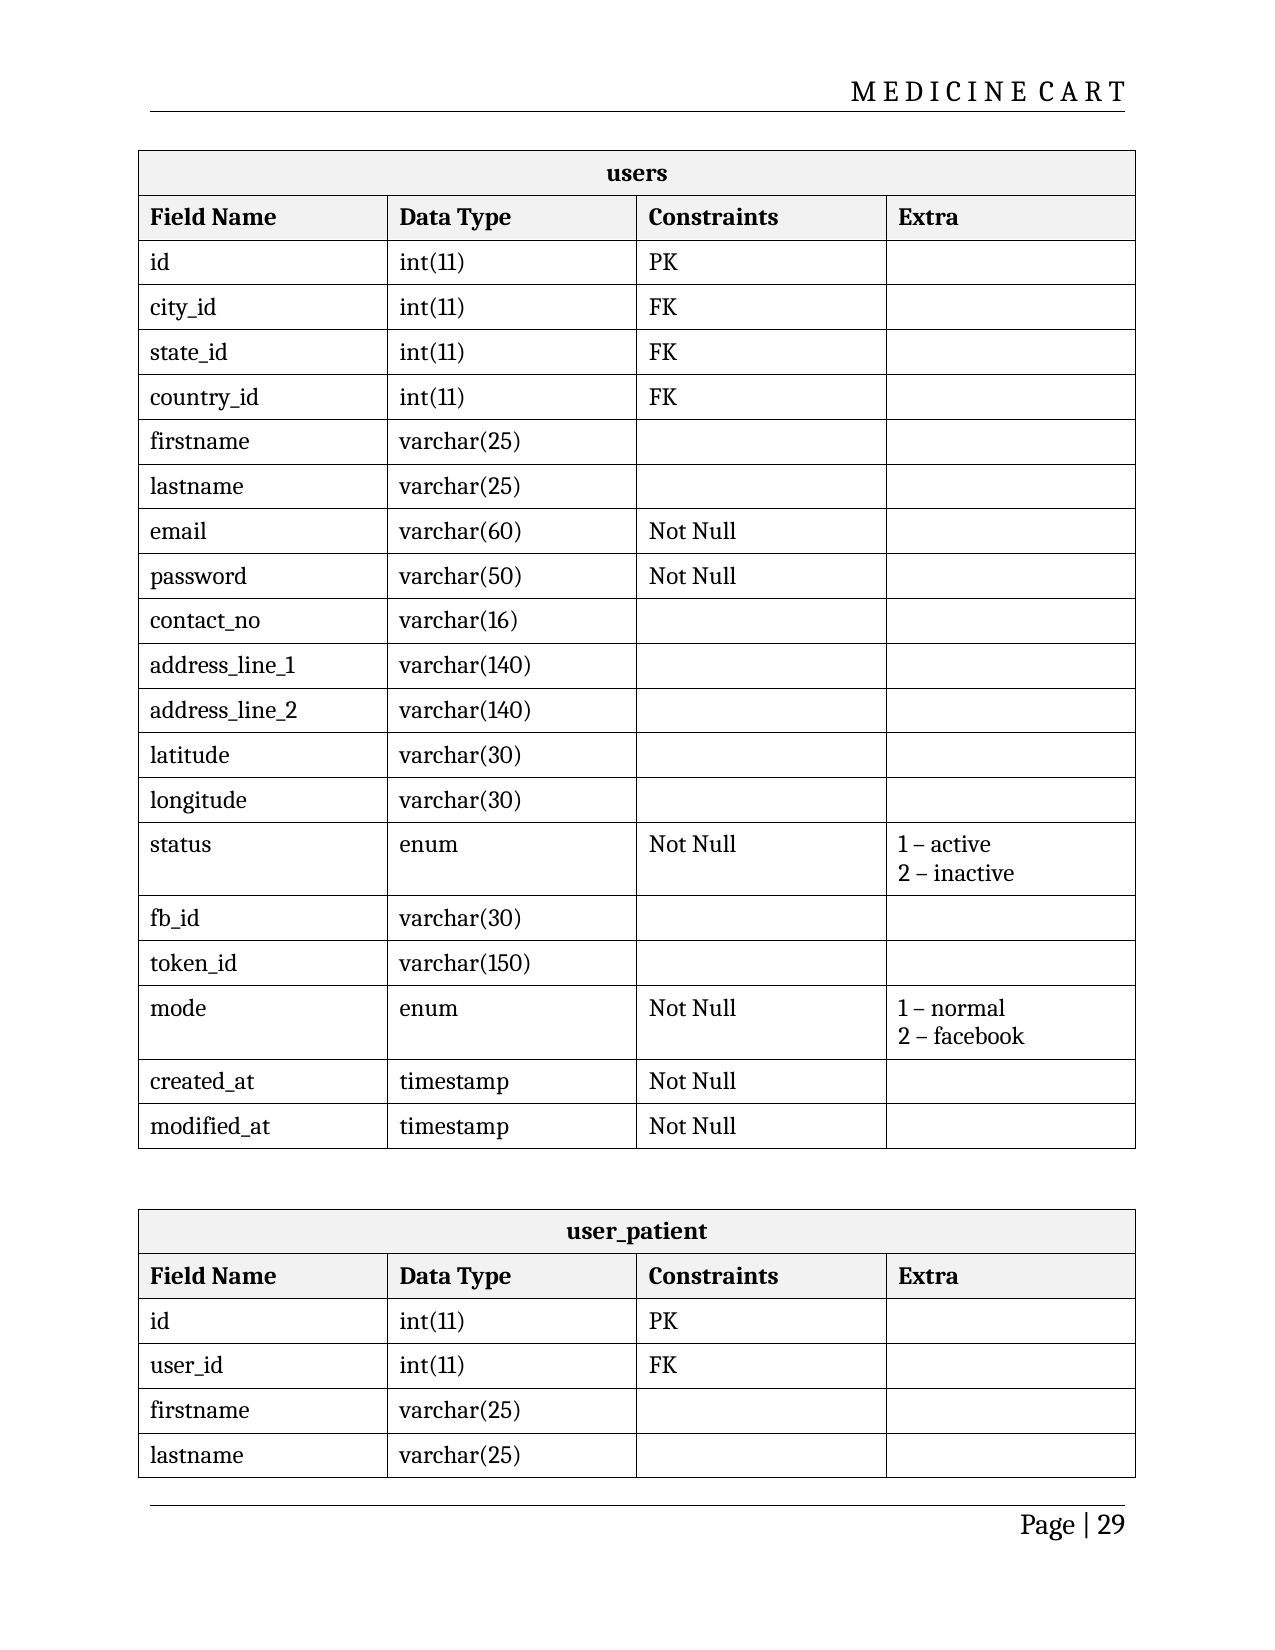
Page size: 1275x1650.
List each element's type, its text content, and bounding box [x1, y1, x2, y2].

table_cell [887, 644, 1135, 687]
table_cell created_at [139, 1060, 387, 1103]
table_cell [887, 599, 1135, 643]
table_cell int(11) [388, 285, 636, 329]
table_cell Data Type [388, 1254, 636, 1298]
table_cell city_id [139, 285, 387, 329]
table_cell FK [637, 375, 886, 419]
table_cell [887, 285, 1135, 329]
table_cell Constraints [637, 1254, 886, 1298]
table_cell address_line_2 [139, 689, 387, 732]
table_cell 1 – normal 2 – facebook [887, 986, 1135, 1058]
table_header user_patient [139, 1210, 1135, 1253]
table_cell FK [637, 1344, 886, 1388]
table_cell contact_no [139, 599, 387, 643]
table_cell Field Name [139, 196, 387, 239]
table_cell [887, 689, 1135, 732]
table_cell Data Type [388, 196, 636, 239]
table_cell id [139, 241, 387, 284]
table_cell user_id [139, 1344, 387, 1388]
table_cell FK [637, 330, 886, 374]
table_cell varchar(140) [388, 689, 636, 732]
table_cell 1 – active 2 – inactive [887, 823, 1135, 895]
table_cell [887, 1389, 1135, 1432]
table_cell [887, 330, 1135, 374]
table_cell Field Name [139, 1254, 387, 1298]
table_cell longitude [139, 778, 387, 822]
table_cell int(11) [388, 241, 636, 284]
table_cell timestamp [388, 1104, 636, 1148]
table_cell PK [637, 1299, 886, 1343]
table_cell [887, 1299, 1135, 1343]
table_cell varchar(25) [388, 1434, 636, 1477]
table_cell varchar(60) [388, 509, 636, 553]
table_cell varchar(150) [388, 941, 636, 985]
table_cell [887, 896, 1135, 940]
table_cell varchar(16) [388, 599, 636, 643]
table_cell timestamp [388, 1060, 636, 1103]
table_cell id [139, 1299, 387, 1343]
table_cell [887, 554, 1135, 598]
table_cell token_id [139, 941, 387, 985]
table_cell [887, 1060, 1135, 1103]
table_cell status [139, 823, 387, 895]
table_cell [637, 733, 886, 777]
table_cell fb_id [139, 896, 387, 940]
table_cell latitude [139, 733, 387, 777]
table_cell [637, 778, 886, 822]
table_cell [637, 1434, 886, 1477]
table_cell varchar(25) [388, 420, 636, 463]
table_cell varchar(30) [388, 733, 636, 777]
table_cell [887, 241, 1135, 284]
table_cell int(11) [388, 1344, 636, 1388]
table_cell Not Null [637, 554, 886, 598]
table_cell [887, 941, 1135, 985]
table_cell FK [637, 285, 886, 329]
table_cell Not Null [637, 1060, 886, 1103]
table_cell modified_at [139, 1104, 387, 1148]
table_cell mode [139, 986, 387, 1058]
table_cell varchar(30) [388, 778, 636, 822]
table_cell [887, 778, 1135, 822]
table_cell int(11) [388, 330, 636, 374]
table_cell Not Null [637, 1104, 886, 1148]
table_cell [887, 1344, 1135, 1388]
table_cell state_id [139, 330, 387, 374]
table_cell [887, 1104, 1135, 1148]
table_cell PK [637, 241, 886, 284]
table_cell enum [388, 823, 636, 895]
table_cell lastname [139, 1434, 387, 1477]
table_cell Constraints [637, 196, 886, 239]
table_cell Extra [887, 1254, 1135, 1298]
table_cell Not Null [637, 509, 886, 553]
table_cell varchar(25) [388, 1389, 636, 1432]
table_cell [637, 689, 886, 732]
table_cell [637, 896, 886, 940]
table_cell address_line_1 [139, 644, 387, 687]
table_cell varchar(140) [388, 644, 636, 687]
table_cell [887, 375, 1135, 419]
table_cell [637, 1389, 886, 1432]
table_cell [887, 1434, 1135, 1477]
table_cell Extra [887, 196, 1135, 239]
table_cell [637, 465, 886, 508]
table_cell firstname [139, 420, 387, 463]
table_cell password [139, 554, 387, 598]
table_cell Not Null [637, 986, 886, 1058]
table_cell int(11) [388, 375, 636, 419]
table_cell lastname [139, 465, 387, 508]
table_cell [637, 420, 886, 463]
table_cell [887, 465, 1135, 508]
table_cell [887, 509, 1135, 553]
table_header users [139, 151, 1135, 195]
table_cell Not Null [637, 823, 886, 895]
table_cell varchar(50) [388, 554, 636, 598]
table_cell varchar(30) [388, 896, 636, 940]
table_cell firstname [139, 1389, 387, 1432]
table_cell varchar(25) [388, 465, 636, 508]
table_cell [887, 733, 1135, 777]
table_cell email [139, 509, 387, 553]
table_cell [637, 599, 886, 643]
table_cell enum [388, 986, 636, 1058]
table_cell [887, 420, 1135, 463]
table_cell [637, 644, 886, 687]
table_cell country_id [139, 375, 387, 419]
table_cell [637, 941, 886, 985]
table_cell int(11) [388, 1299, 636, 1343]
